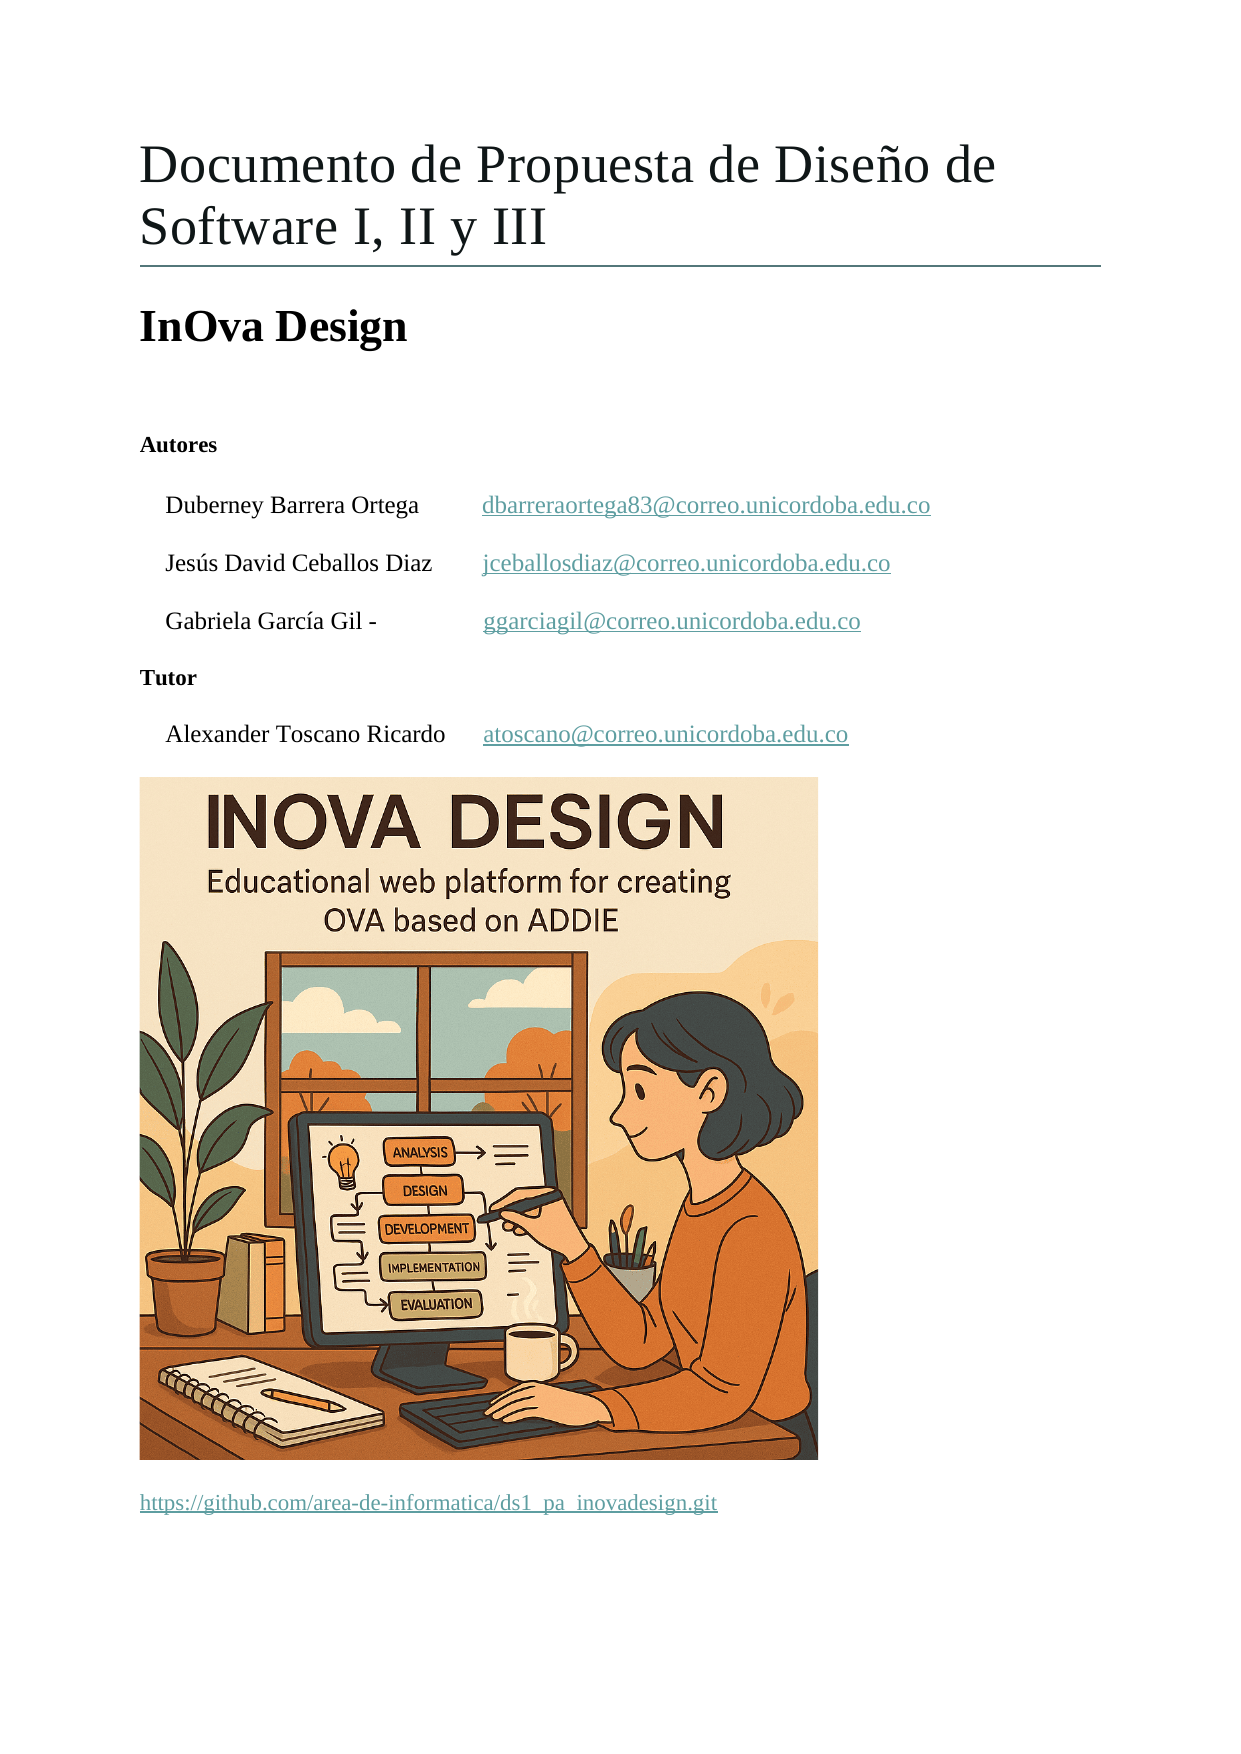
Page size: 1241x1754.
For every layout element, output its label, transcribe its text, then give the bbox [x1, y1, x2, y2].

text  Duberney Barrera Ortega dbarreraortega83@correo.unicordoba.edu.co [139, 490, 1101, 519]
text Autores [139, 431, 1101, 457]
title Documento de Propuesta de Diseño de Software I, II y III [139, 132, 1101, 267]
text https://github.com/area-de-informatica/ds1_pa_inovadesign.git [139, 1488, 1101, 1515]
picture [139, 777, 819, 1460]
text InOva Design [139, 298, 1101, 351]
text  Gabriela García Gil - ggarciagil@correo.unicordoba.edu.co [139, 606, 1101, 634]
text Tutor [139, 664, 1101, 690]
text  Alexander Toscano Ricardo atoscano@correo.unicordoba.edu.co [139, 719, 1101, 748]
text  Jesús David Ceballos Diaz jceballosdiaz@correo.unicordoba.edu.co [139, 548, 1101, 577]
